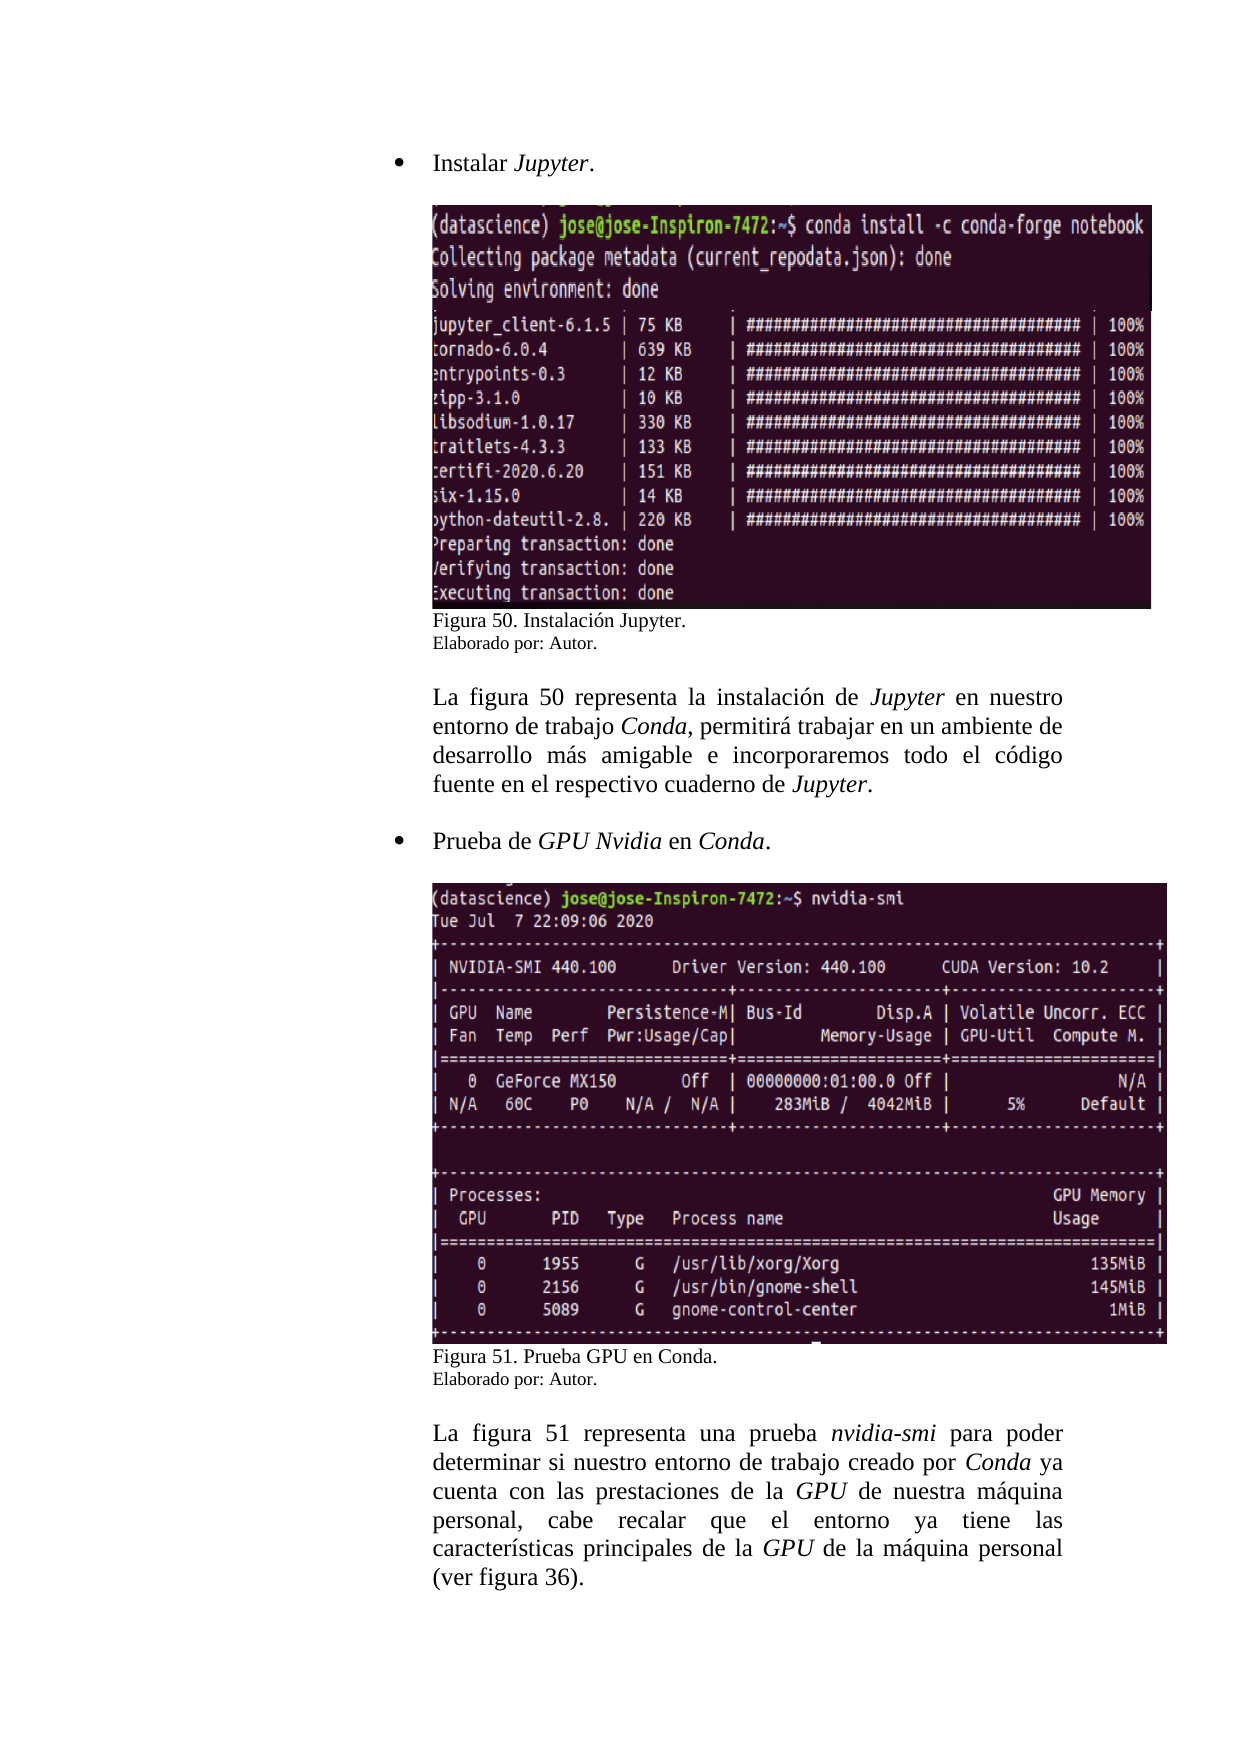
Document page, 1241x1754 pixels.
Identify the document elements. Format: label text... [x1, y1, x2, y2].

list La figura 50 representa la instalación de Jupyter en nuestro entorno de trabajo Conda, permitirá trabajar en un ambiente de desarrollo más amigable e incorporaremos todo el código fuente en el respectivo cuaderno de Jupyter. [432, 682, 1063, 797]
list Elaborado por: Autor. [432, 632, 1063, 654]
list Figura 50. Instalación Jupyter. [432, 609, 1063, 632]
list Instalar Jupyter. [395, 148, 1063, 176]
picture [432, 883, 1167, 1344]
picture [432, 205, 1152, 609]
list Prueba de GPU Nvidia en Conda. [395, 826, 1063, 855]
list La figura 51 representa una prueba nvidia-smi para poder determinar si nuestro entorno de trabajo creado por Conda ya cuenta con las prestaciones de la GPU de nuestra máquina personal, cabe recalar que el entorno ya tiene las características principales de la GPU de la máquina personal (ver figura 36). [432, 1418, 1063, 1591]
list Figura 51. Prueba GPU en Conda. [432, 1344, 1063, 1368]
list Elaborado por: Autor. [432, 1368, 1063, 1390]
